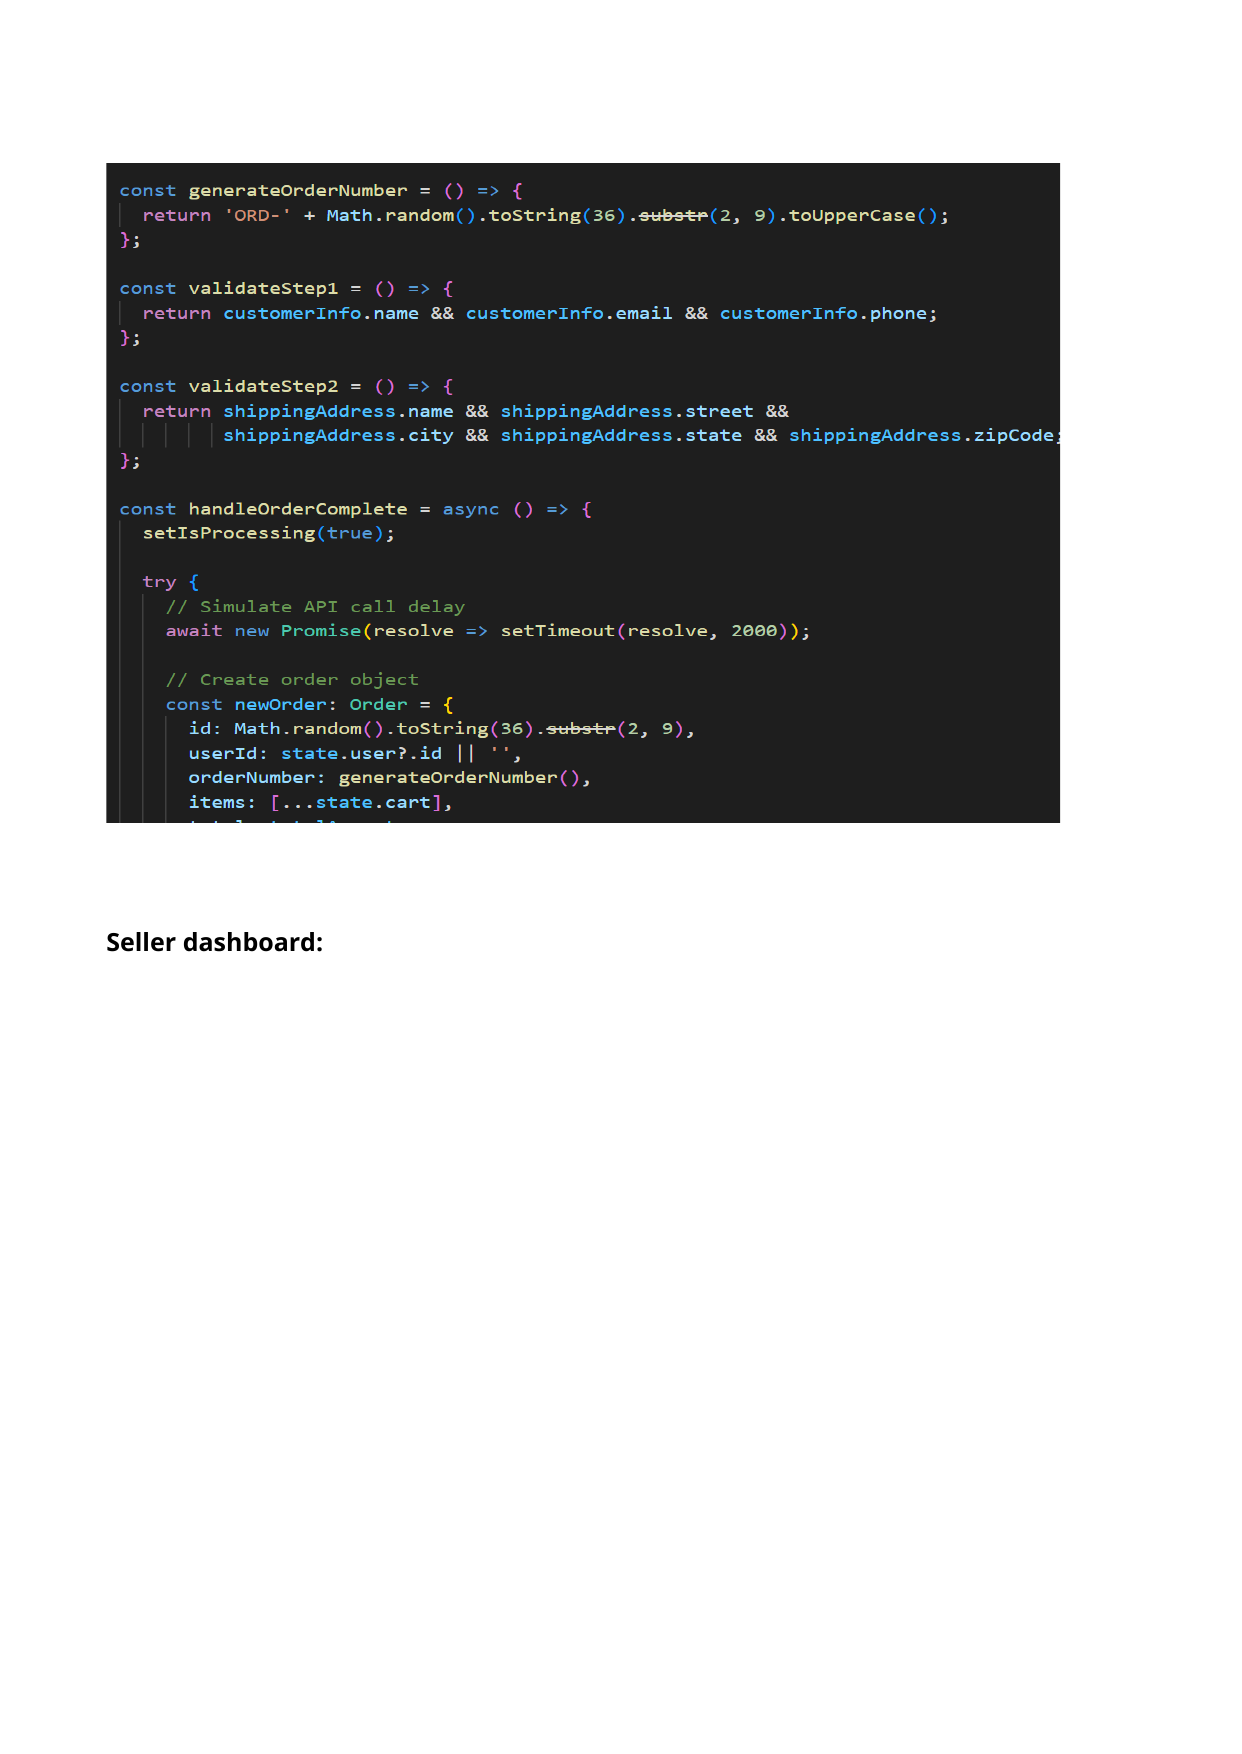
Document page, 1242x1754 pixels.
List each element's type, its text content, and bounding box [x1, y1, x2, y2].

picture [106, 163, 1060, 823]
subtitle Seller dashboard: [106, 925, 1227, 959]
